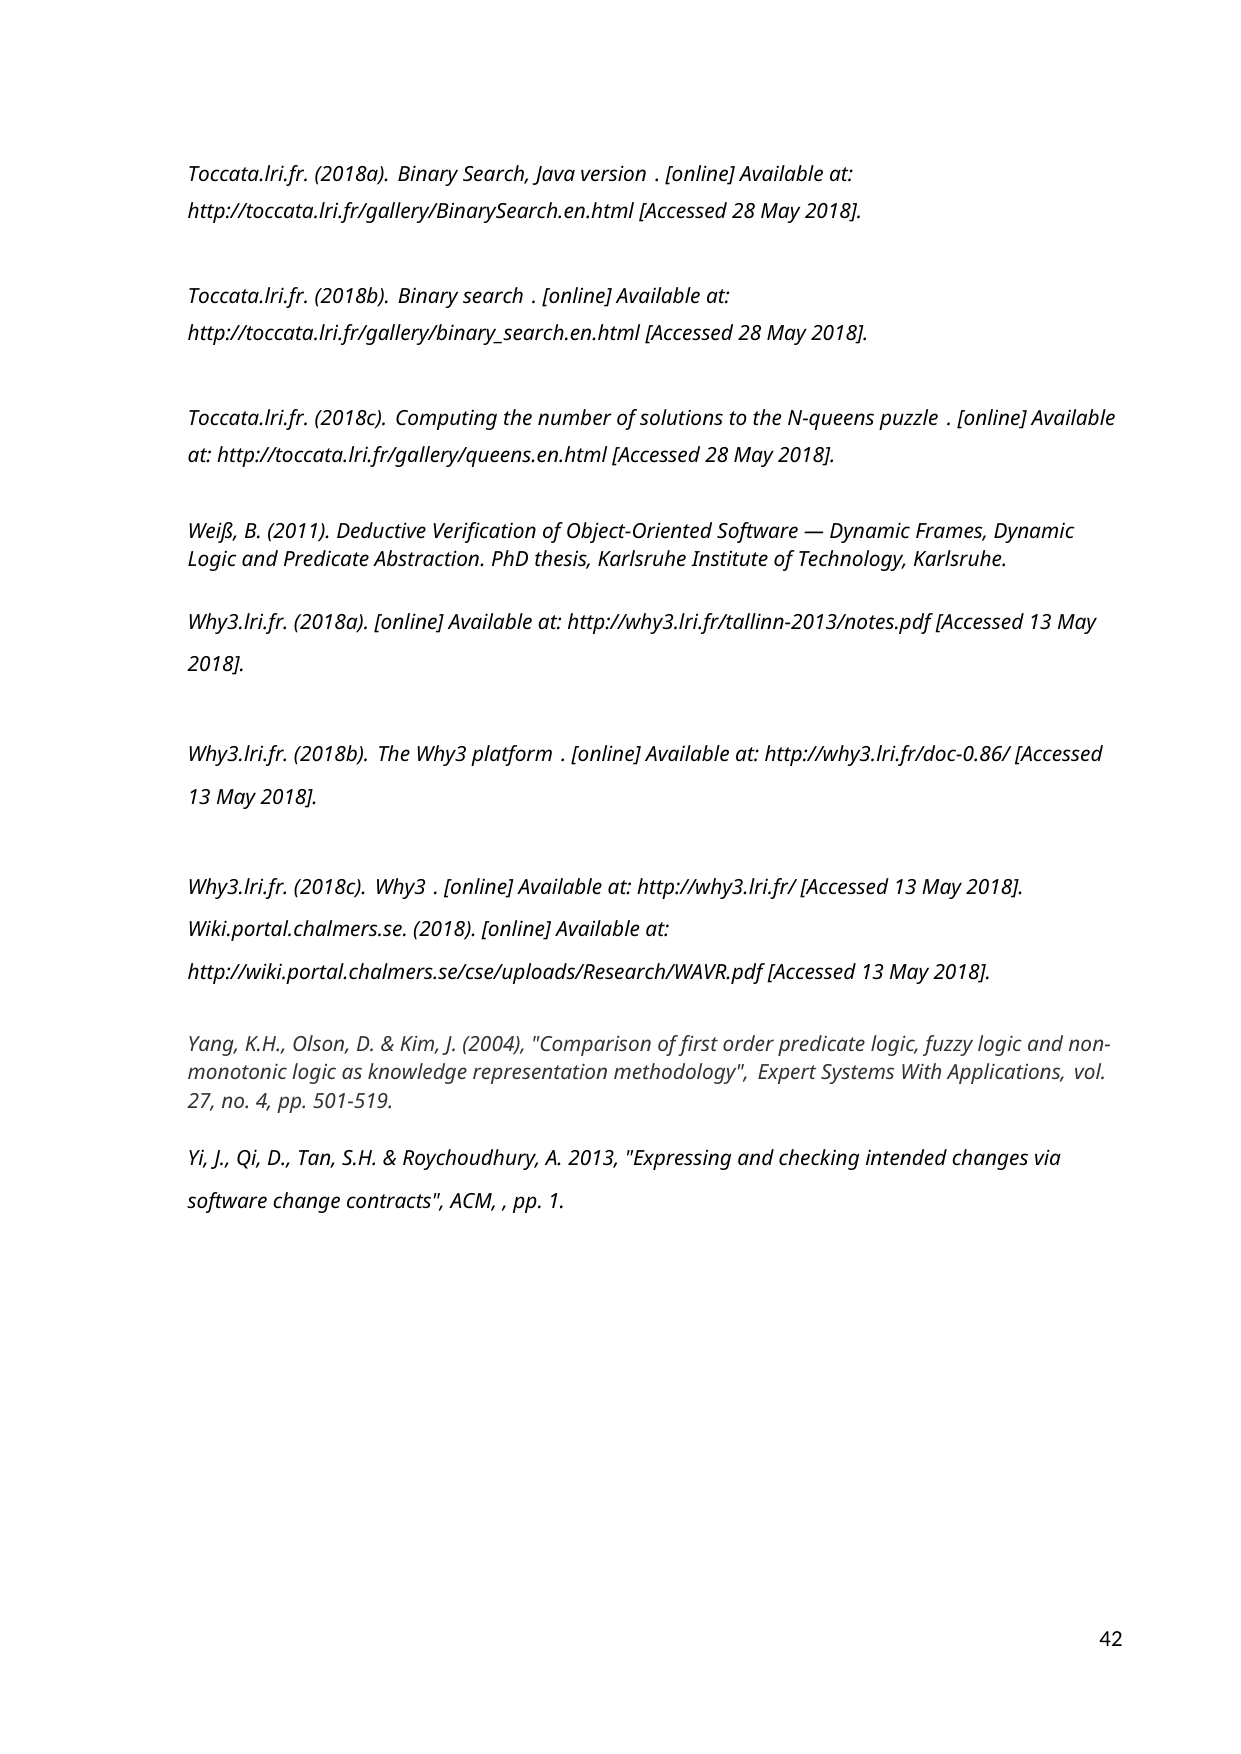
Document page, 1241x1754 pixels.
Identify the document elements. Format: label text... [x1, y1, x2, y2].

subtitle Toccata.lri.fr. (2018c). Computing the number of solutions to the N-queens puzzle . [online] Available at: http://toccata.lri.fr/gallery/queens.en.html [Accessed 28 May 2018]. [187, 394, 1122, 469]
text Yang, K.H., Olson, D. & Kim, J. (2004), "Comparison of first order predicate logic, fuzzy logic and non-monotonic logic as knowledge representation methodology", Expert Systems With Applications, vol. 27, no. 4, pp. 501-519. [187, 1029, 1122, 1114]
subtitle Toccata.lri.fr. (2018a). Binary Search, Java version . [online] Available at: http://toccata.lri.fr/gallery/BinarySearch.en.html [Accessed 28 May 2018]. [187, 150, 1122, 225]
subtitle Why3.lri.fr. (2018b). The Why3 platform . [online] Available at: http://why3.lri.fr/doc-0.86/ [Accessed 13 May 2018]. [187, 739, 1122, 811]
text Weiß, B. (2011). Deductive Verification of Object-Oriented Software — Dynamic Frames, Dynamic [187, 516, 1122, 544]
subtitle Toccata.lri.fr. (2018b). Binary search . [online] Available at: http://toccata.lri.fr/gallery/binary_search.en.html [Accessed 28 May 2018]. [187, 272, 1122, 347]
subtitle Why3.lri.fr. (2018c). Why3 . [online] Available at: http://why3.lri.fr/ [Accessed 13 May 2018]. [187, 872, 1122, 900]
text Yi, J., Qi, D., Tan, S.H. & Roychoudhury, A. 2013, "Expressing and checking intended changes via software change contracts", ACM, , pp. 1. [187, 1143, 1122, 1214]
subtitle Why3.lri.fr. (2018a). [online] Available at: http://why3.lri.fr/tallinn-2013/notes.pdf [Accessed 13 May 2018]. [187, 607, 1122, 678]
text Logic and Predicate Abstraction. PhD thesis, Karlsruhe Institute of Technology, Karlsruhe. [187, 544, 1122, 573]
subtitle Wiki.portal.chalmers.se. (2018). [online] Available at: http://wiki.portal.chalmers.se/cse/uploads/Research/WAVR.pdf [Accessed 13 May 2018]. [187, 914, 1122, 986]
